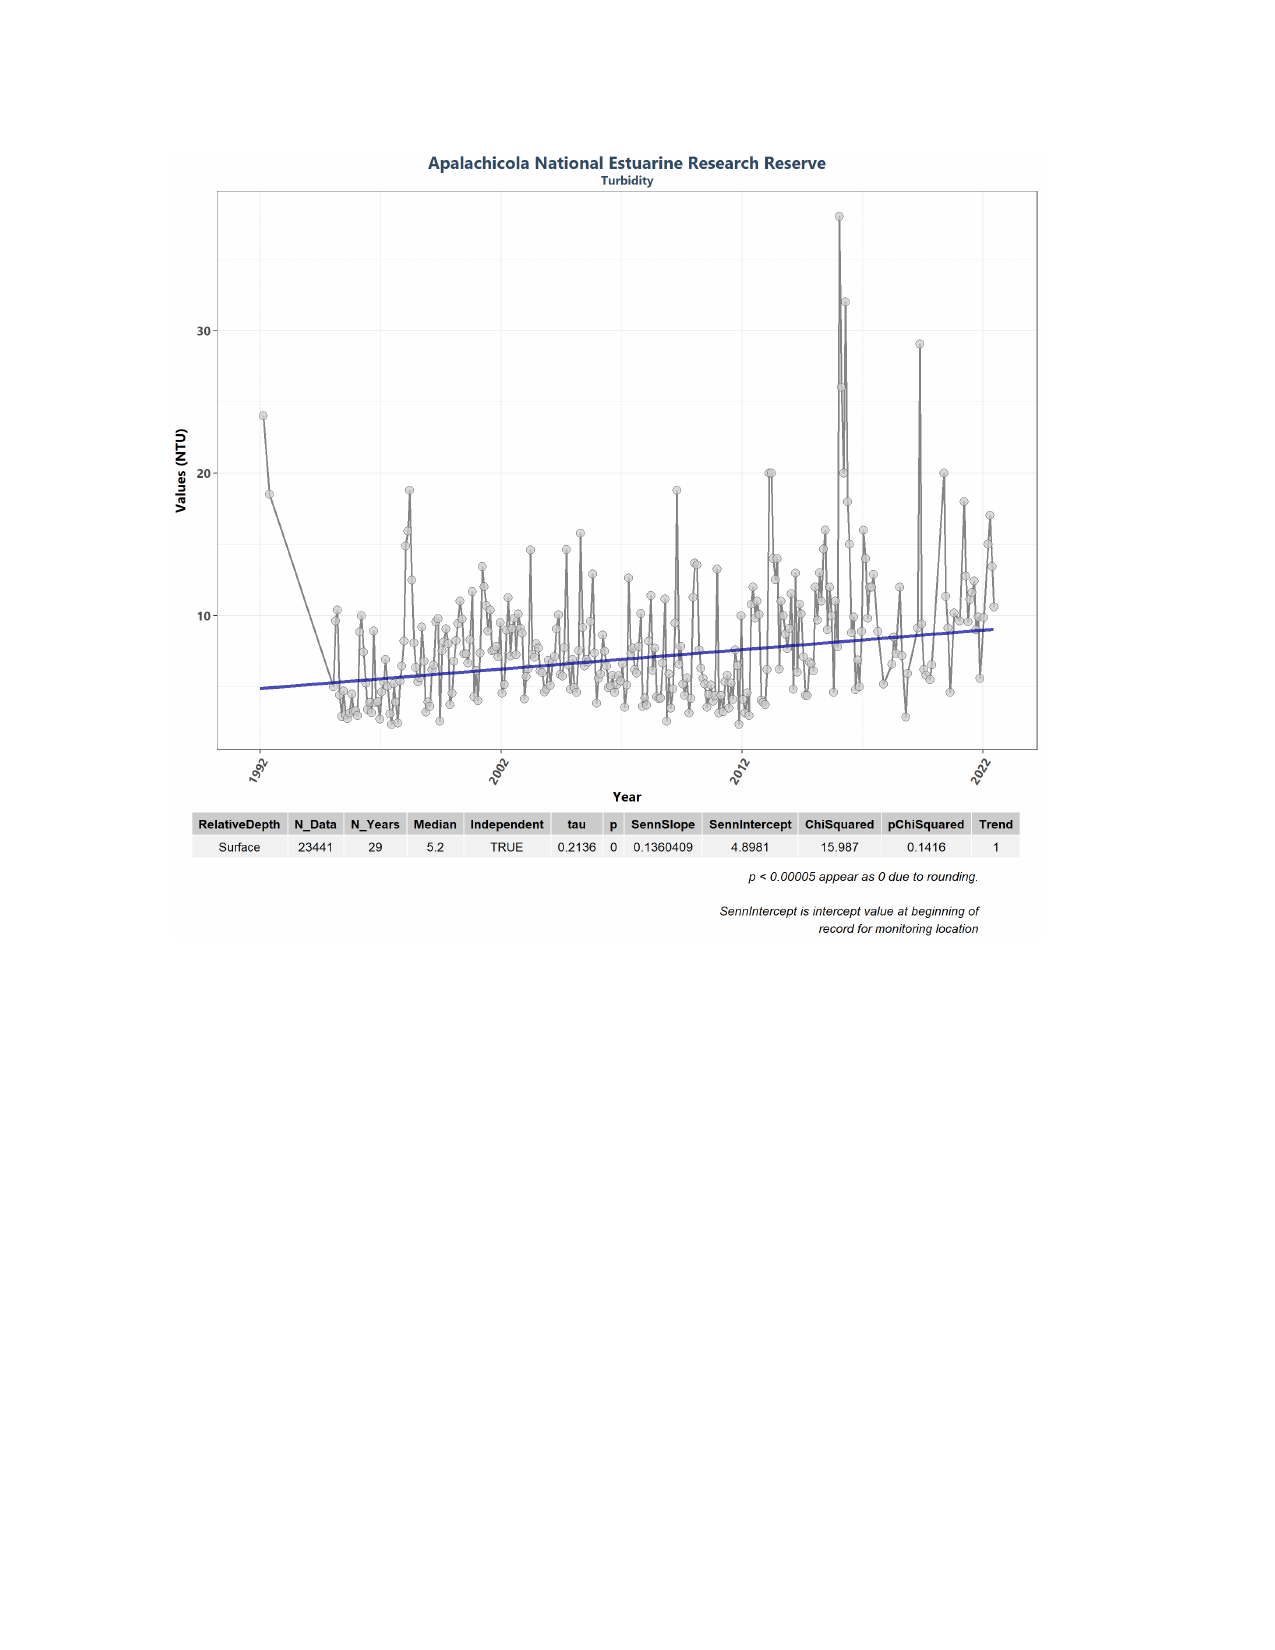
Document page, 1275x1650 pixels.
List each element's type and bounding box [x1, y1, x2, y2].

picture [168, 150, 1044, 938]
